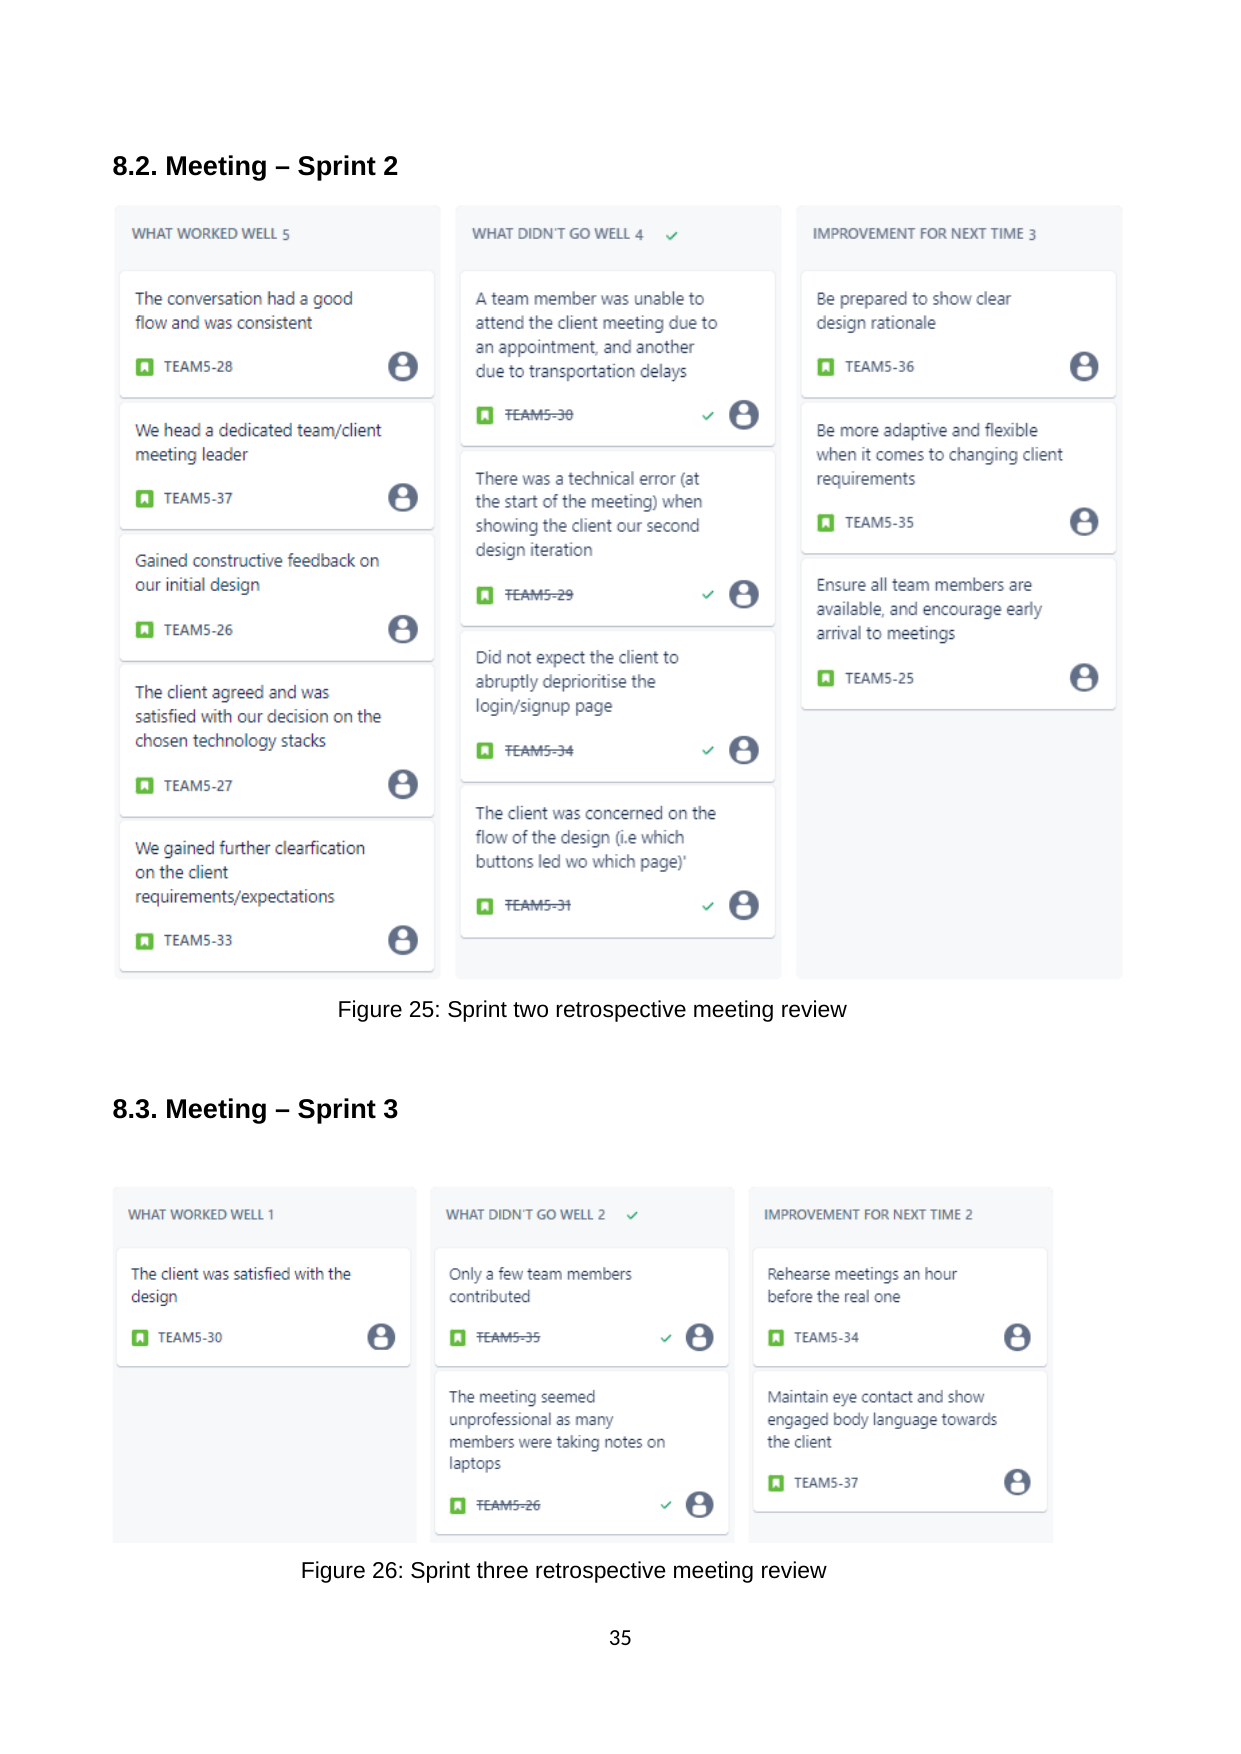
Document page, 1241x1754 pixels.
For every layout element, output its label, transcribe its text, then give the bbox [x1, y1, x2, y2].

picture [112, 196, 1128, 982]
picture [112, 1182, 1062, 1543]
text Figure 26: Sprint three retrospective meeting review [262, 1557, 1128, 1583]
subtitle 8.3. Meeting – Sprint 3 [112, 1093, 1128, 1125]
subtitle 8.2. Meeting – Sprint 2 [112, 150, 1128, 181]
text Figure 25: Sprint two retrospective meeting review [112, 982, 1128, 1023]
